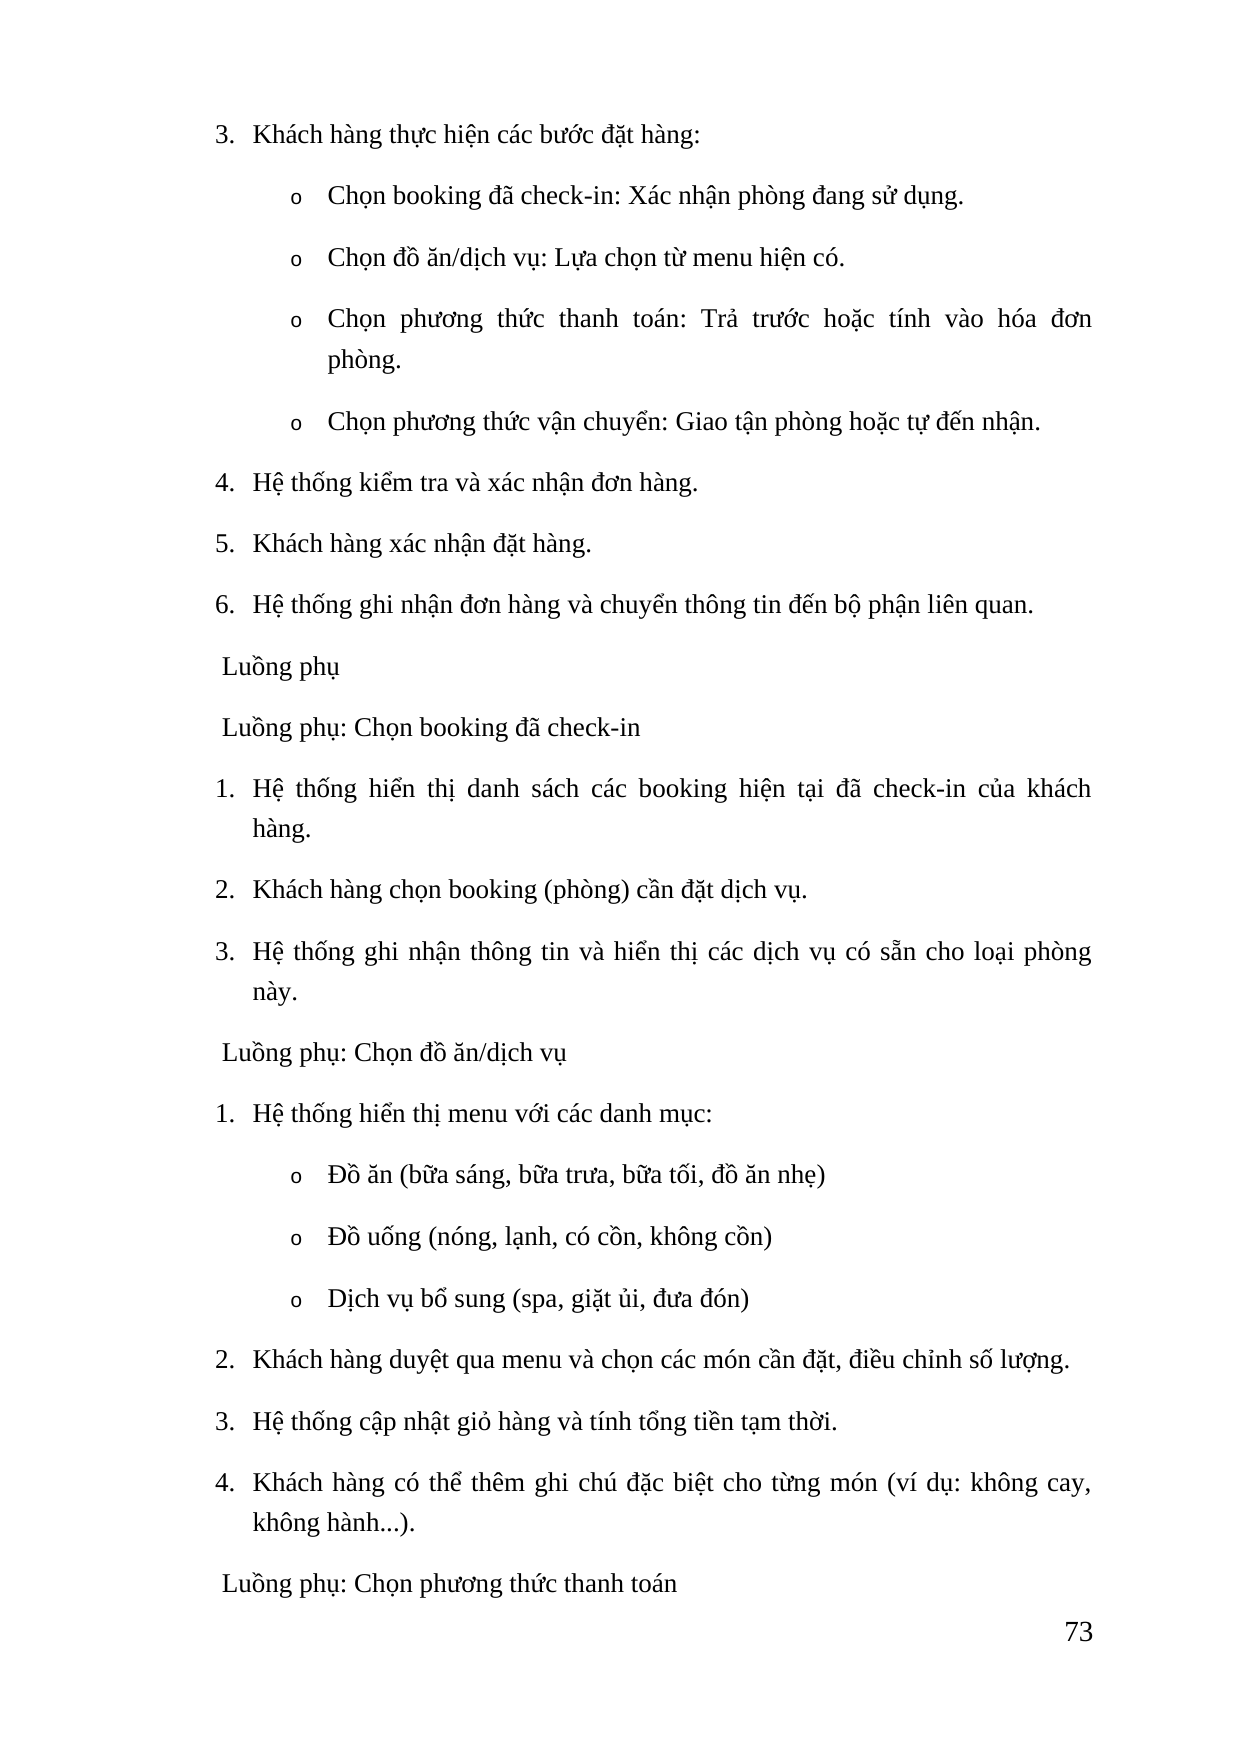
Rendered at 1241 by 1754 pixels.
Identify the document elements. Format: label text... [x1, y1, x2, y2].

list Dịch vụ bổ sung (spa, giặt ủi, đưa đón) [290, 1282, 1093, 1313]
text Luồng phụ: Chọn phương thức thanh toán [177, 1567, 1093, 1598]
list Chọn booking đã check-in: Xác nhận phòng đang sử dụng. [290, 179, 1093, 211]
list Hệ thống hiển thị danh sách các booking hiện tại đã check-in của khách hàng. [215, 772, 1093, 843]
list Hệ thống cập nhật giỏ hàng và tính tổng tiền tạm thời. [215, 1405, 1093, 1436]
text Luồng phụ: Chọn booking đã check-in [177, 711, 1093, 742]
list Hệ thống ghi nhận thông tin và hiển thị các dịch vụ có sẵn cho loại phòng này. [215, 935, 1093, 1006]
list Khách hàng xác nhận đặt hàng. [215, 527, 1093, 558]
list Khách hàng duyệt qua menu và chọn các món cần đặt, điều chỉnh số lượng. [215, 1343, 1093, 1375]
list Khách hàng chọn booking (phòng) cần đặt dịch vụ. [215, 873, 1093, 905]
text Luồng phụ: Chọn đồ ăn/dịch vụ [177, 1036, 1093, 1067]
list Chọn đồ ăn/dịch vụ: Lựa chọn từ menu hiện có. [290, 241, 1093, 272]
list Hệ thống ghi nhận đơn hàng và chuyển thông tin đến bộ phận liên quan. [215, 588, 1093, 620]
list Hệ thống hiển thị menu với các danh mục: [215, 1097, 1093, 1128]
list Đồ ăn (bữa sáng, bữa trưa, bữa tối, đồ ăn nhẹ) [290, 1158, 1093, 1190]
list Khách hàng thực hiện các bước đặt hàng: [215, 118, 1093, 149]
text Luồng phụ [177, 650, 1093, 681]
list Chọn phương thức vận chuyển: Giao tận phòng hoặc tự đến nhận. [290, 404, 1093, 436]
list Đồ uống (nóng, lạnh, có cồn, không cồn) [290, 1220, 1093, 1252]
list Khách hàng có thể thêm ghi chú đặc biệt cho từng món (ví dụ: không cay, không hành...). [215, 1466, 1093, 1537]
list Hệ thống kiểm tra và xác nhận đơn hàng. [215, 466, 1093, 497]
list Chọn phương thức thanh toán: Trả trước hoặc tính vào hóa đơn phòng. [290, 303, 1093, 374]
